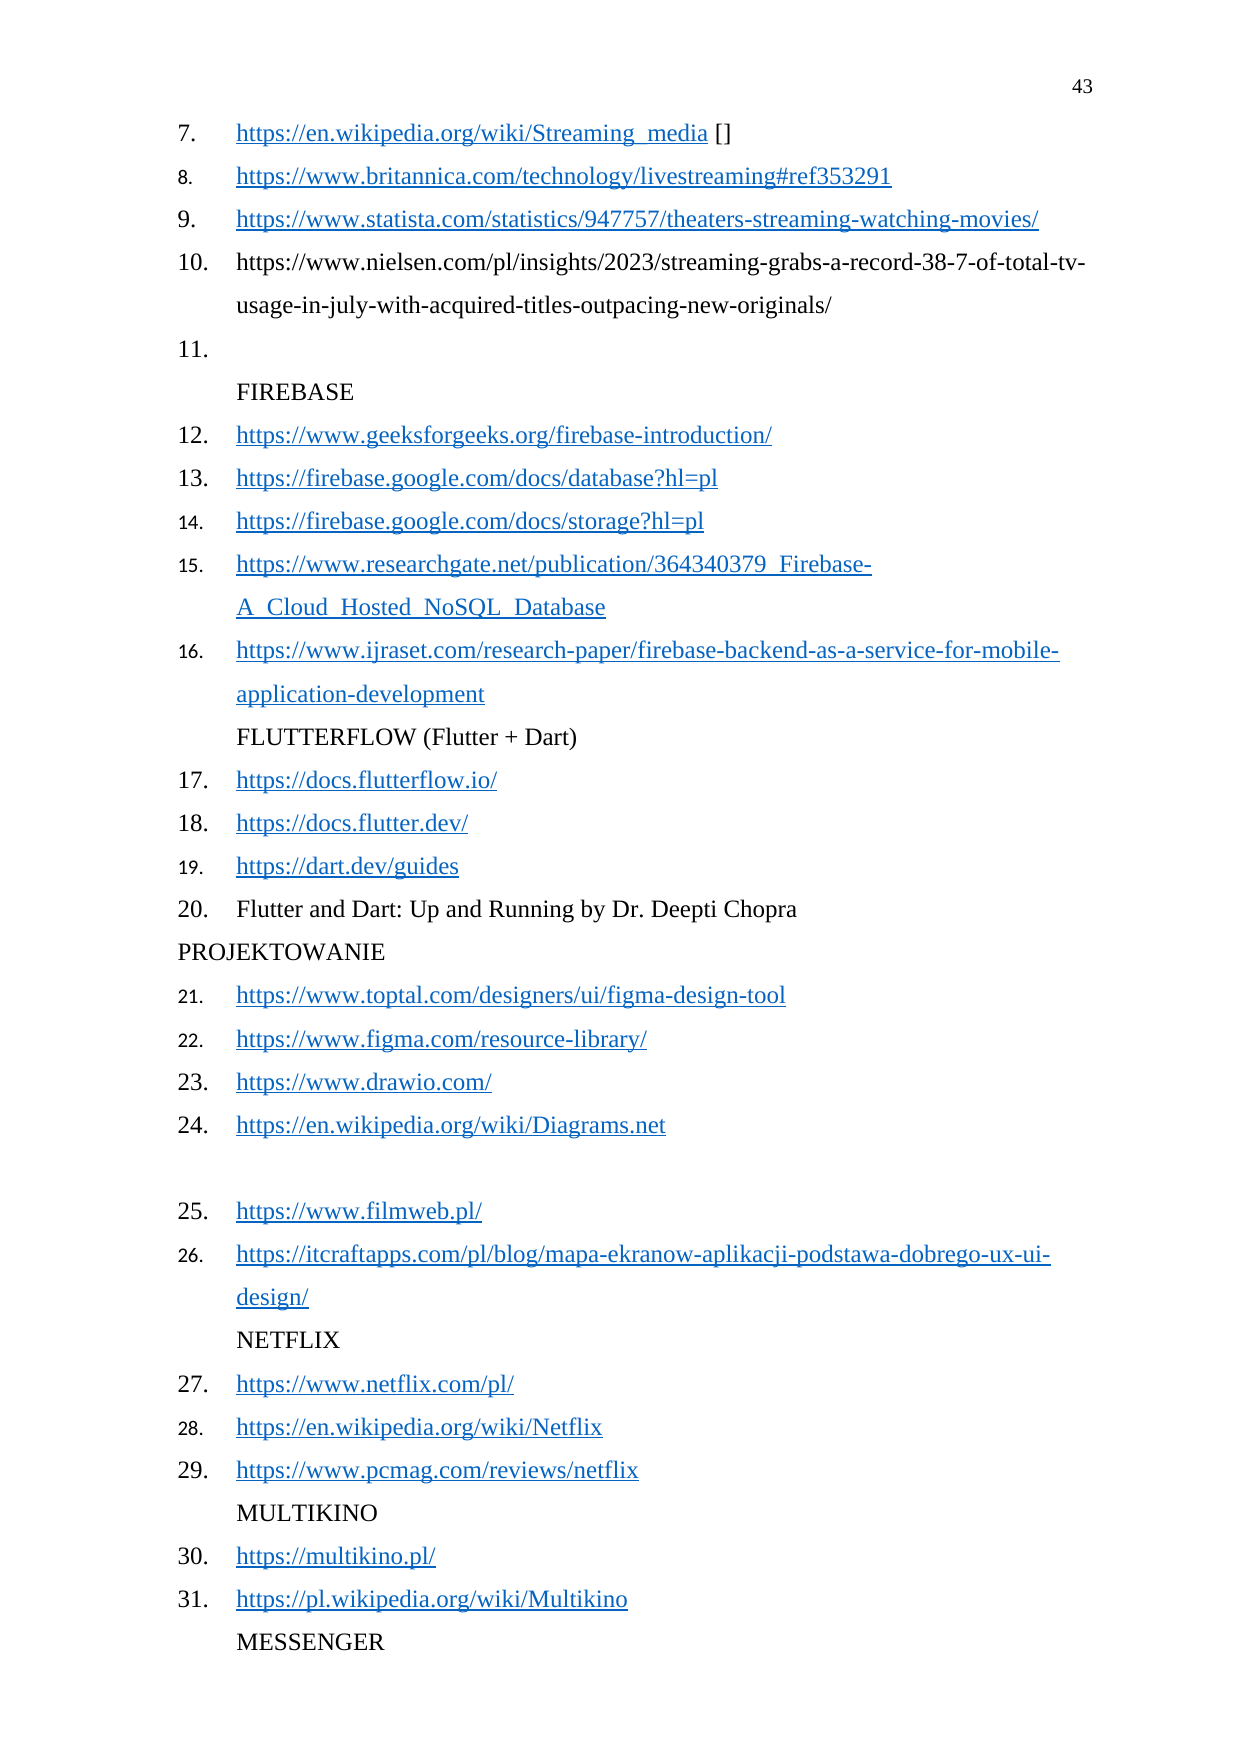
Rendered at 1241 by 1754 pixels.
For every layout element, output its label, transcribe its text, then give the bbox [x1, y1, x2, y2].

list https://www.britannica.com/technology/livestreaming#ref353291 [177, 161, 1092, 190]
list https://www.toptal.com/designers/ui/figma-design-tool [177, 981, 1092, 1009]
list https://www.geeksforgeeks.org/firebase-introduction/ [177, 420, 1092, 449]
list https://docs.flutter.dev/ [177, 808, 1092, 837]
list https://multikino.pl/ [177, 1541, 1092, 1570]
list https://www.statista.com/statistics/947757/theaters-streaming-watching-movies/ [177, 204, 1092, 233]
list https://www.ijraset.com/research-paper/firebase-backend-as-a-service-for-mobile-application-development [177, 636, 1092, 707]
list https://www.researchgate.net/publication/364340379_Firebase-A_Cloud_Hosted_NoSQL_Database [177, 549, 1092, 621]
list https://pl.wikipedia.org/wiki/Multikino [177, 1584, 1092, 1613]
list https://en.wikipedia.org/wiki/Diagrams.net [177, 1110, 1092, 1139]
list https://www.drawio.com/ [177, 1067, 1092, 1096]
list https://dart.dev/guides [177, 851, 1092, 880]
list https://firebase.google.com/docs/database?hl=pl [177, 463, 1092, 492]
list Flutter and Dart: Up and Running by Dr. Deepti Chopra [177, 894, 1092, 923]
list https://www.netflix.com/pl/ [177, 1369, 1092, 1397]
list https://docs.flutterflow.io/ [177, 765, 1092, 794]
text MESSENGER [236, 1627, 1092, 1656]
list https://itcraftapps.com/pl/blog/mapa-ekranow-aplikacji-podstawa-dobrego-ux-ui-design/ [177, 1239, 1092, 1311]
text FIREBASE [236, 377, 1092, 406]
list https://en.wikipedia.org/wiki/Streaming_media [] [177, 118, 1092, 147]
list https://www.nielsen.com/pl/insights/2023/streaming-grabs-a-record-38-7-of-total-tv-usage-in-july-with-acquired-titles-outpacing-new-originals/ [177, 247, 1092, 319]
list https://www.pcmag.com/reviews/netflix [177, 1455, 1092, 1484]
list https://firebase.google.com/docs/storage?hl=pl [177, 506, 1092, 535]
text MULTIKINO [236, 1498, 1092, 1527]
list https://www.figma.com/resource-library/ [177, 1024, 1092, 1052]
list https://www.filmweb.pl/ [177, 1196, 1092, 1225]
text FLUTTERFLOW (Flutter + Dart) [236, 722, 1092, 751]
list https://en.wikipedia.org/wiki/Netflix [177, 1412, 1092, 1441]
text PROJEKTOWANIE [177, 937, 1092, 966]
text NETFLIX [236, 1326, 1092, 1354]
